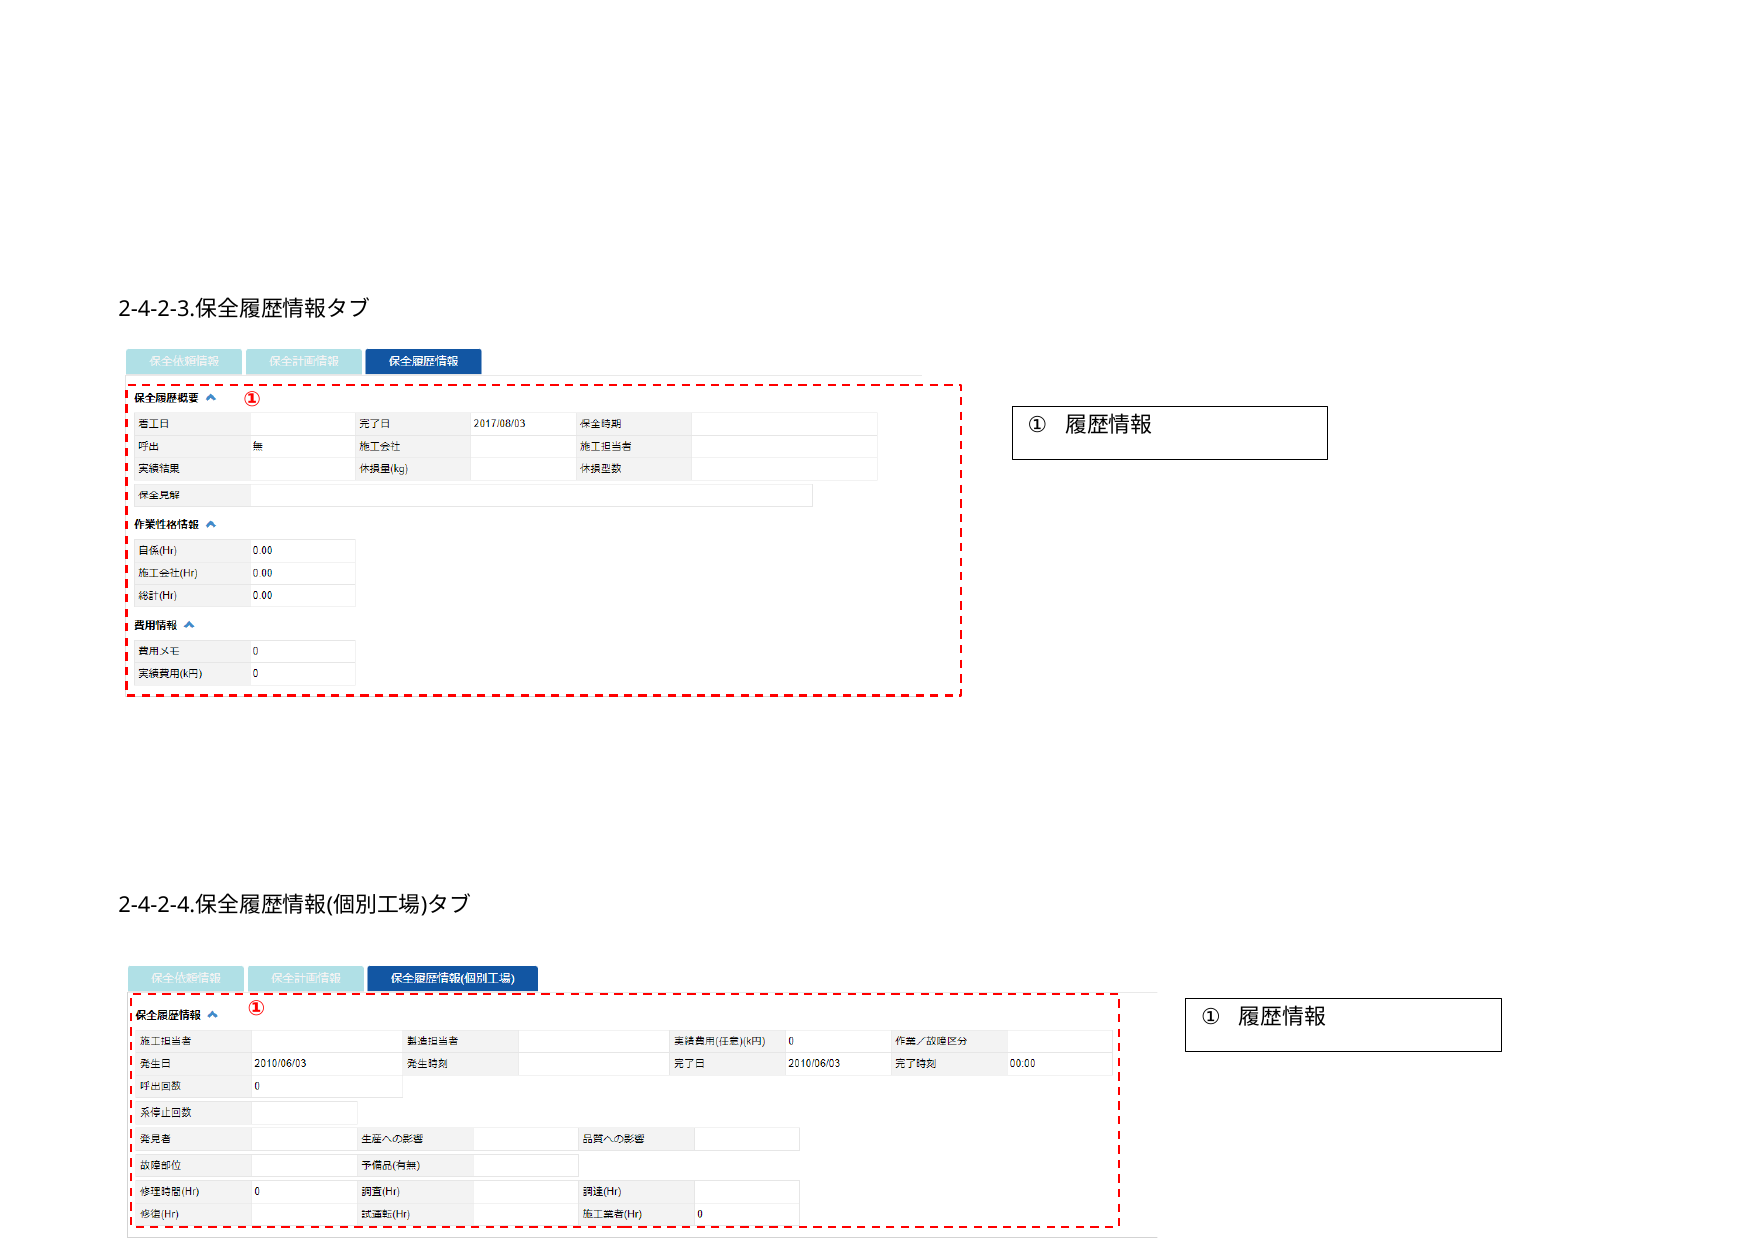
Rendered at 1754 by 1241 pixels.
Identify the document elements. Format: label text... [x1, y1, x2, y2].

subtitle 保全履歴情報(個別工場)タブ [118, 873, 1695, 933]
picture [125, 348, 922, 699]
subtitle 保全履歴情報タブ [118, 277, 1695, 337]
picture [125, 965, 1158, 1241]
